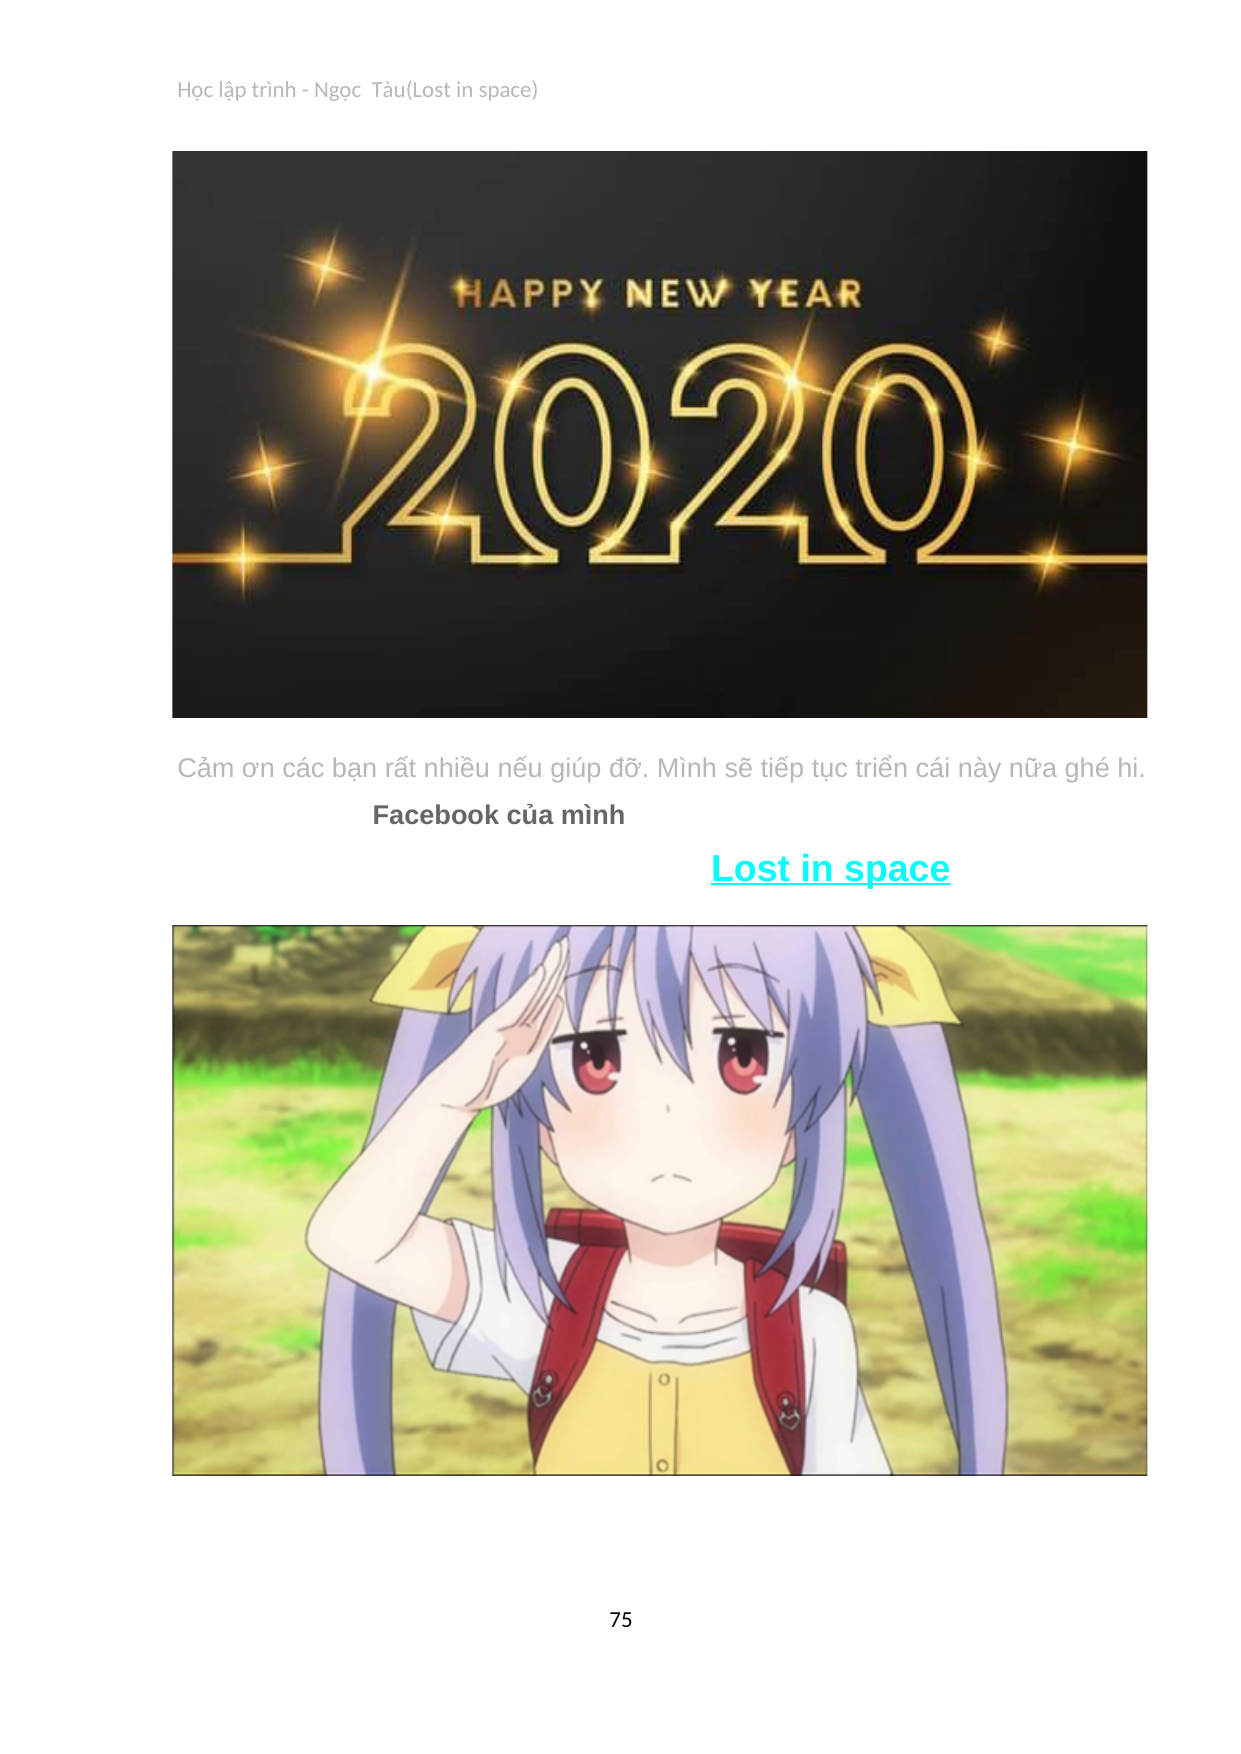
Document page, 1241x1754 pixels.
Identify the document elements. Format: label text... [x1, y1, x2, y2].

picture [172, 151, 1148, 718]
picture [172, 925, 1148, 1476]
text Lost in space [177, 846, 1152, 889]
text Facebook của mình [177, 799, 1152, 830]
